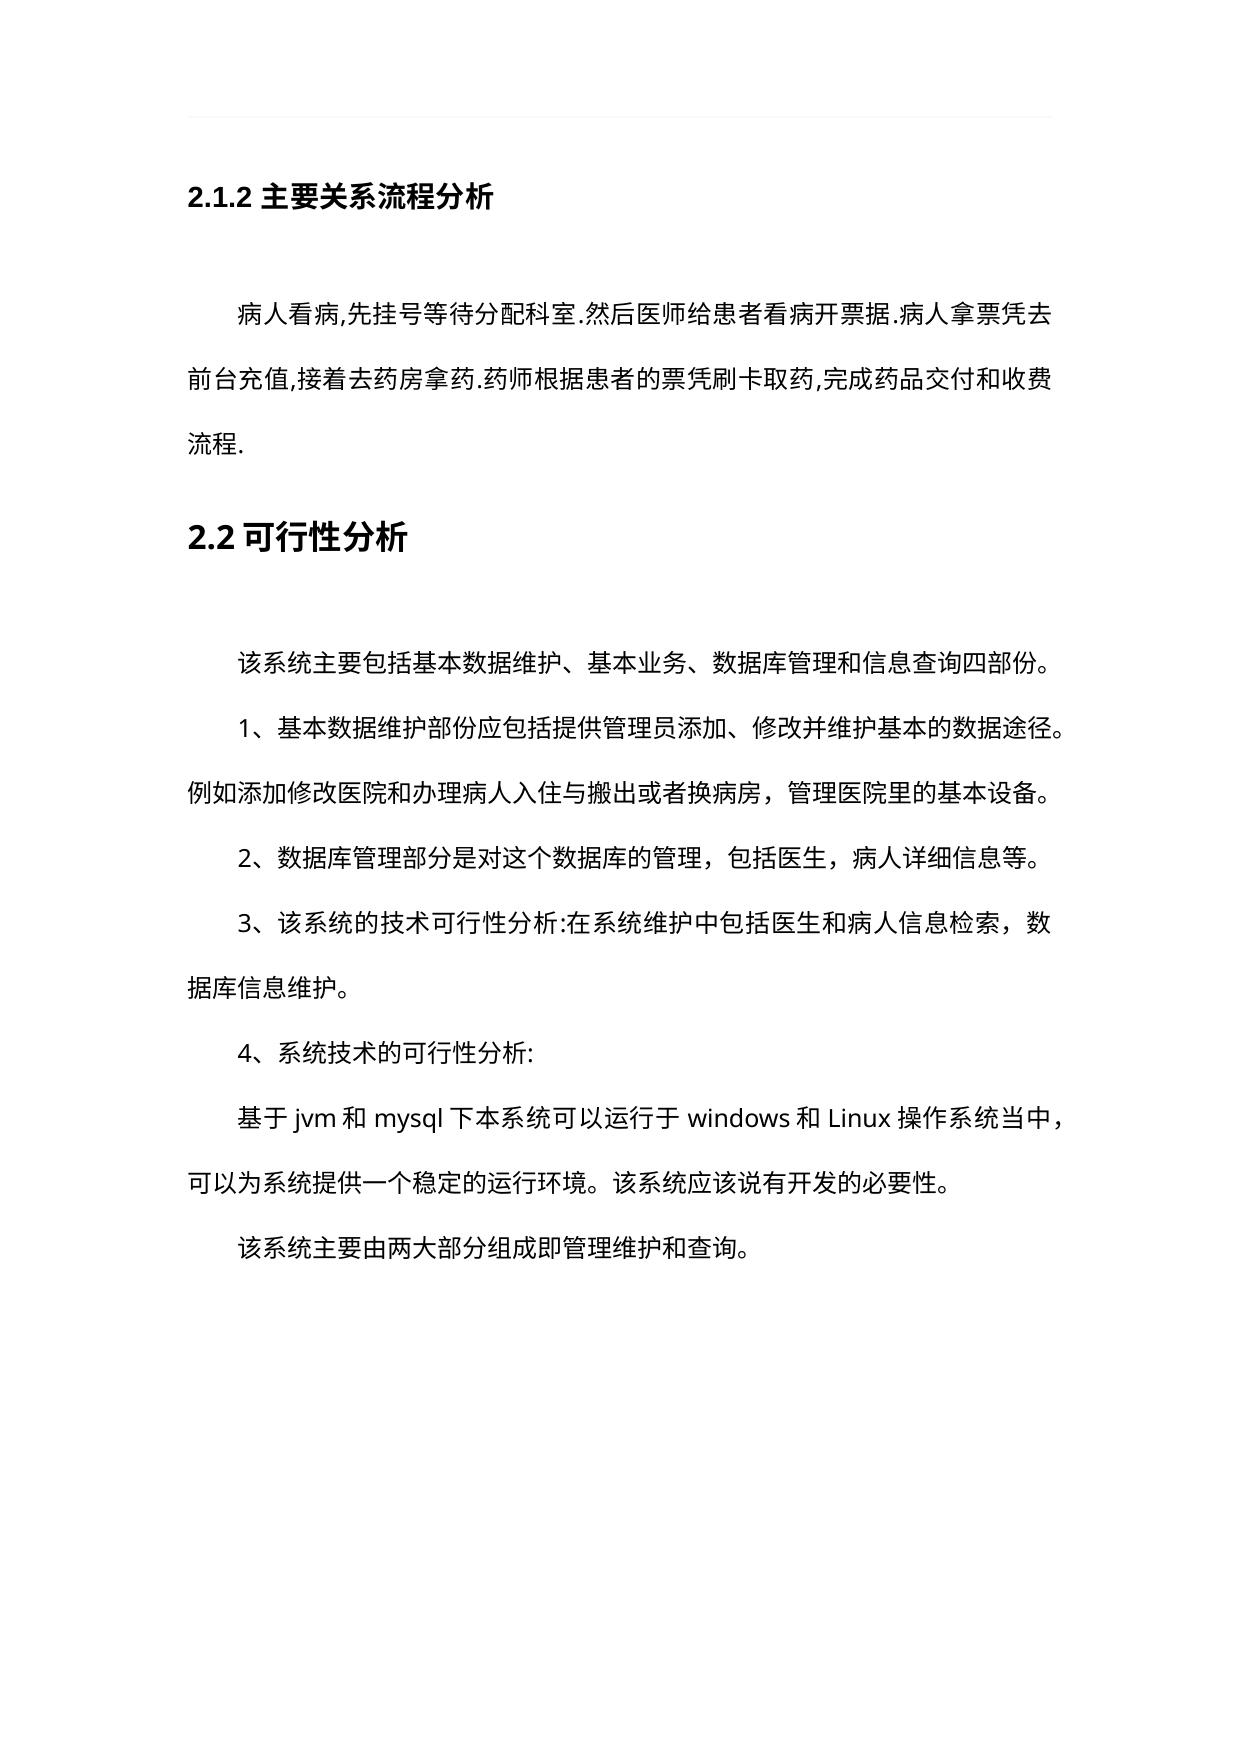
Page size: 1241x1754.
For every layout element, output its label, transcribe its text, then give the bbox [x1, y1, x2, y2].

text 基于jvm和mysql下本系统可以运行于windows和Linux操作系统当中，可以为系统提供一个稳定的运行环境。该系统应该说有开发的必要性。 [187, 1084, 1053, 1214]
text 2、数据库管理部分是对这个数据库的管理，包括医生，病人详细信息等。 [187, 824, 1053, 889]
text 1、基本数据维护部份应包括提供管理员添加、修改并维护基本的数据途径。例如添加修改医院和办理病人入住与搬出或者换病房，管理医院里的基本设备。 [187, 694, 1053, 824]
text 该系统主要包括基本数据维护、基本业务、数据库管理和信息查询四部份。 [187, 629, 1053, 694]
text 该系统主要由两大部分组成即管理维护和查询。 [187, 1214, 1053, 1279]
text 3、该系统的技术可行性分析:在系统维护中包括医生和病人信息检索，数据库信息维护。 [187, 889, 1053, 1019]
text 4、系统技术的可行性分析: [187, 1019, 1053, 1084]
subtitle 2.2可行性分析 [187, 502, 1053, 567]
subtitle 2.1.2 主要关系流程分析 [187, 162, 1053, 227]
text 病人看病,先挂号等待分配科室.然后医师给患者看病开票据.病人拿票凭去前台充值,接着去药房拿药.药师根据患者的票凭刷卡取药,完成药品交付和收费流程. [187, 280, 1053, 475]
